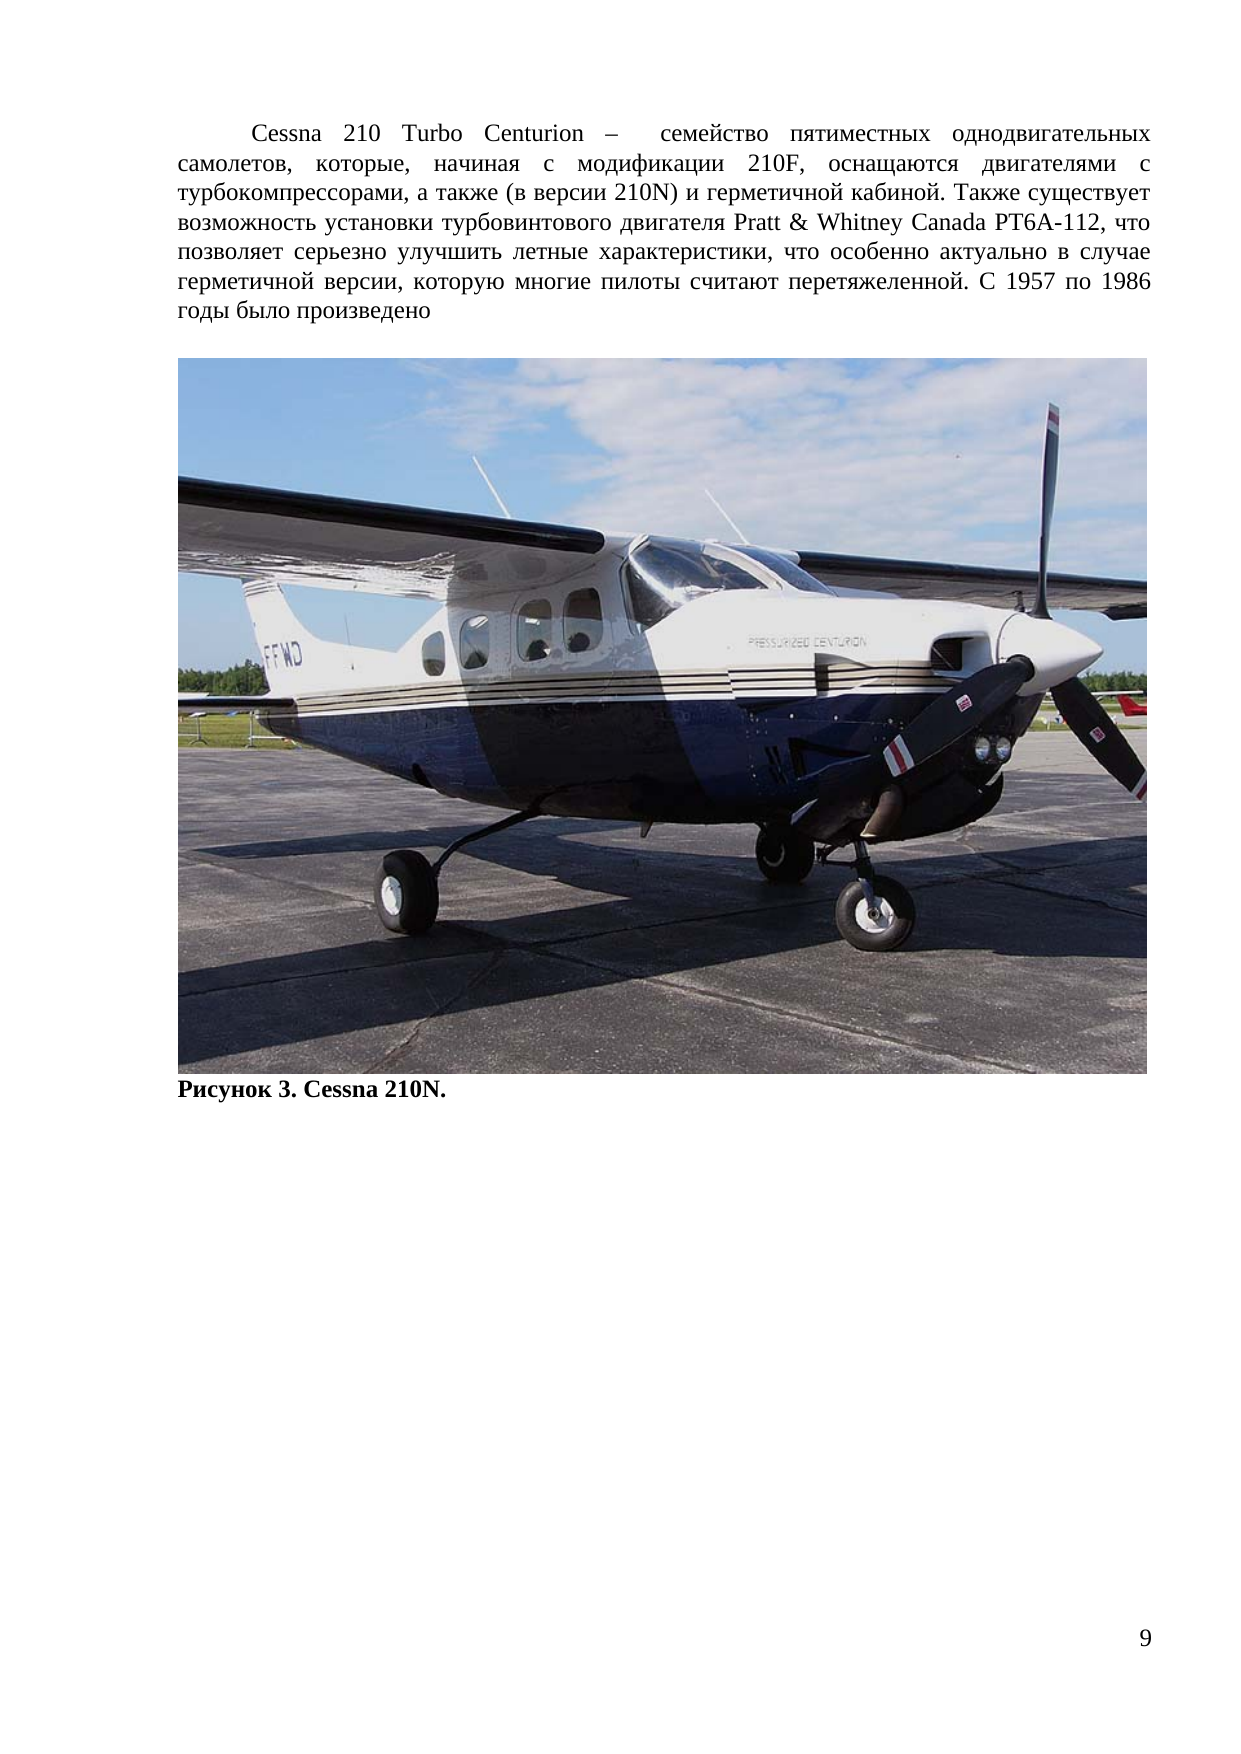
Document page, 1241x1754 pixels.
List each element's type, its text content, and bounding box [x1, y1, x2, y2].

text Рисунок 3. Cessna 210N. [177, 1074, 1152, 1103]
text Cessna 210 Turbo Centurion – семейство пятиместных однодвигательных самолетов, которые, начиная с модификации , оснащаются двигателями с турбокомпрессорами, а также (в версии 210N) и герметичной кабиной. Также существует возможность установки турбовинтового двигателя Pratt & Whitney Canada PT6A-112, что позволяет серьезно улучшить летные характеристики, что особенно актуально в случае герметичной версии, которую многие пилоты считают перетяжеленной. С 1957 по 1986 годы было произведено [177, 118, 1152, 324]
picture [178, 358, 1147, 1074]
